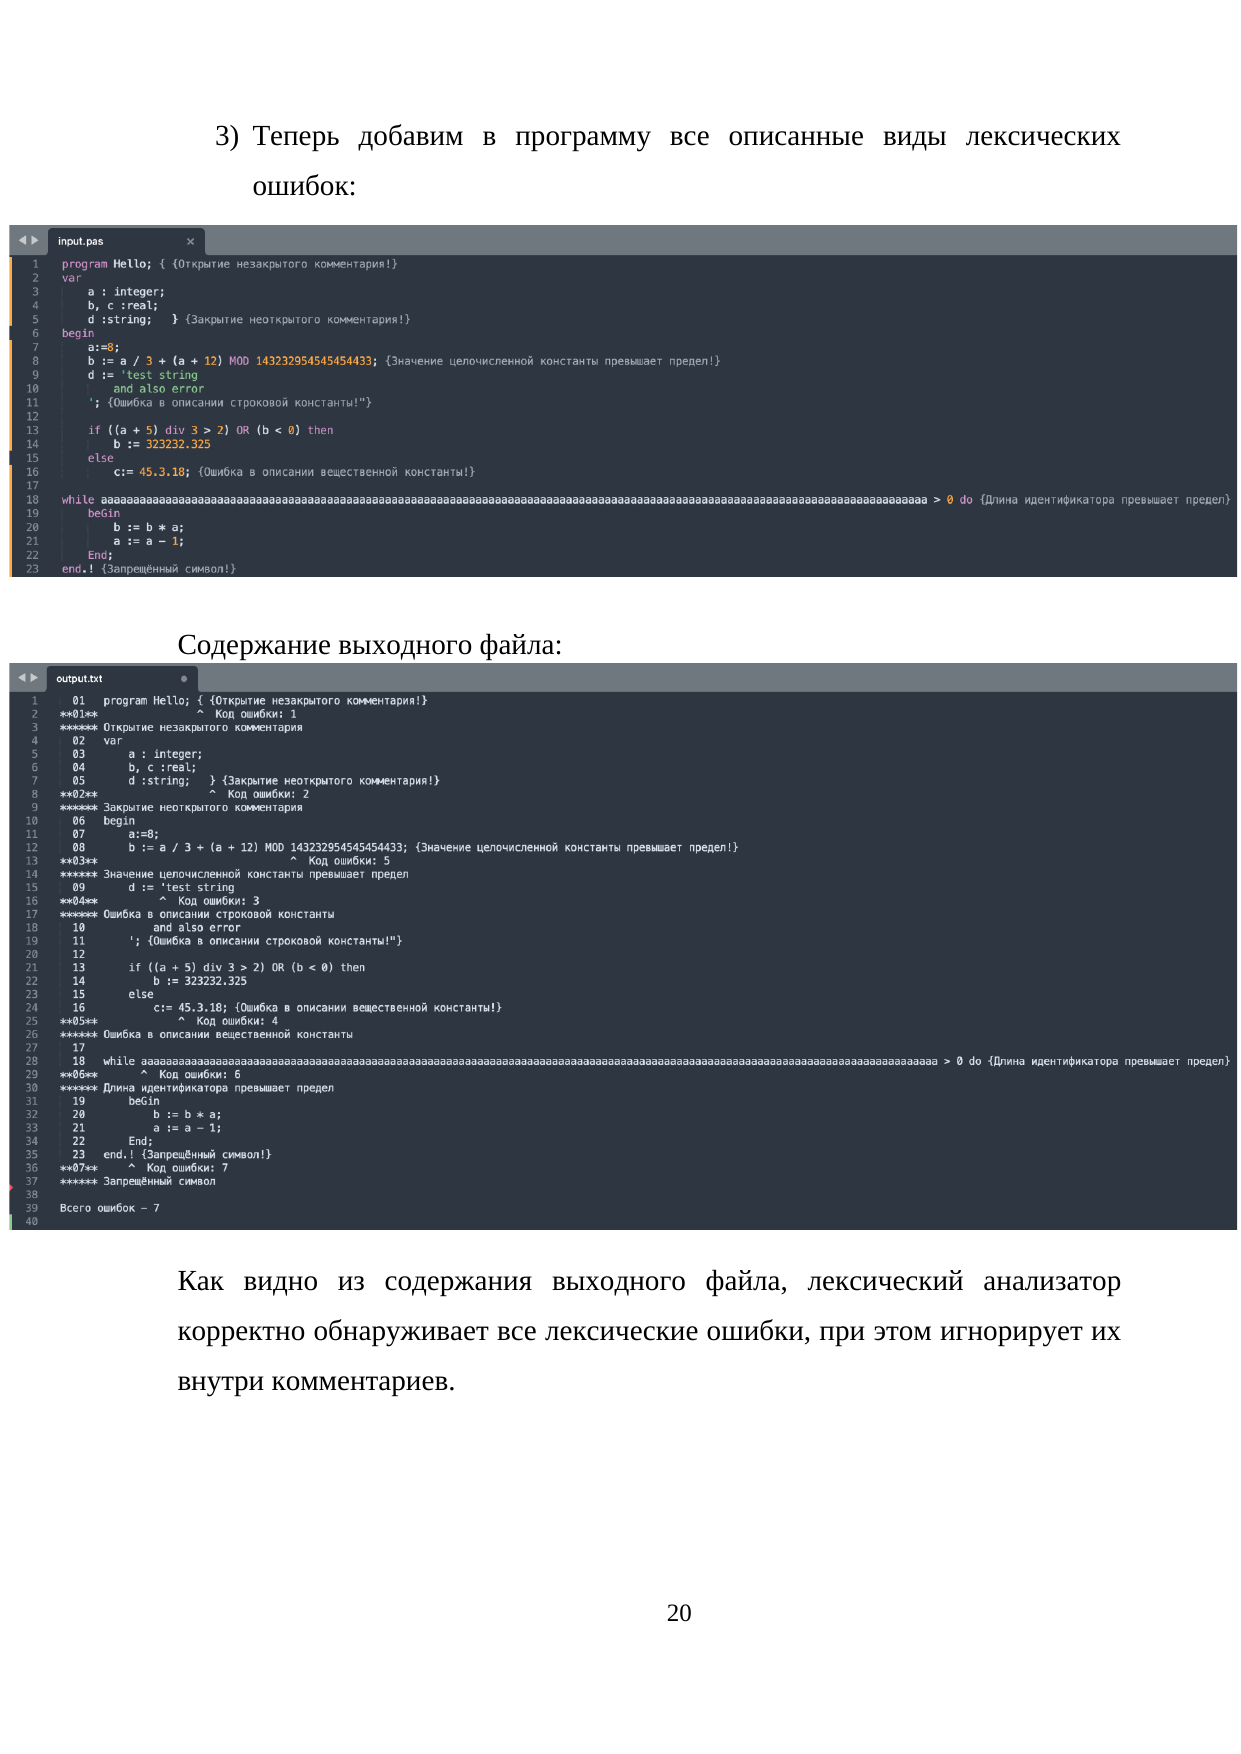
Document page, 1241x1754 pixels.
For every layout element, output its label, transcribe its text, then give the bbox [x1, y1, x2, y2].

picture [9, 225, 1238, 577]
list Теперь добавим в программу все описанные виды лексических ошибок: [215, 118, 1122, 202]
text Как видно из содержания выходного файла, лексический анализатор корректно обнаруживает все лексические ошибки, при этом игнорирует их внутри комментариев. [177, 1230, 1122, 1397]
text Содержание выходного файла: [177, 627, 1122, 661]
picture [9, 663, 1238, 1230]
